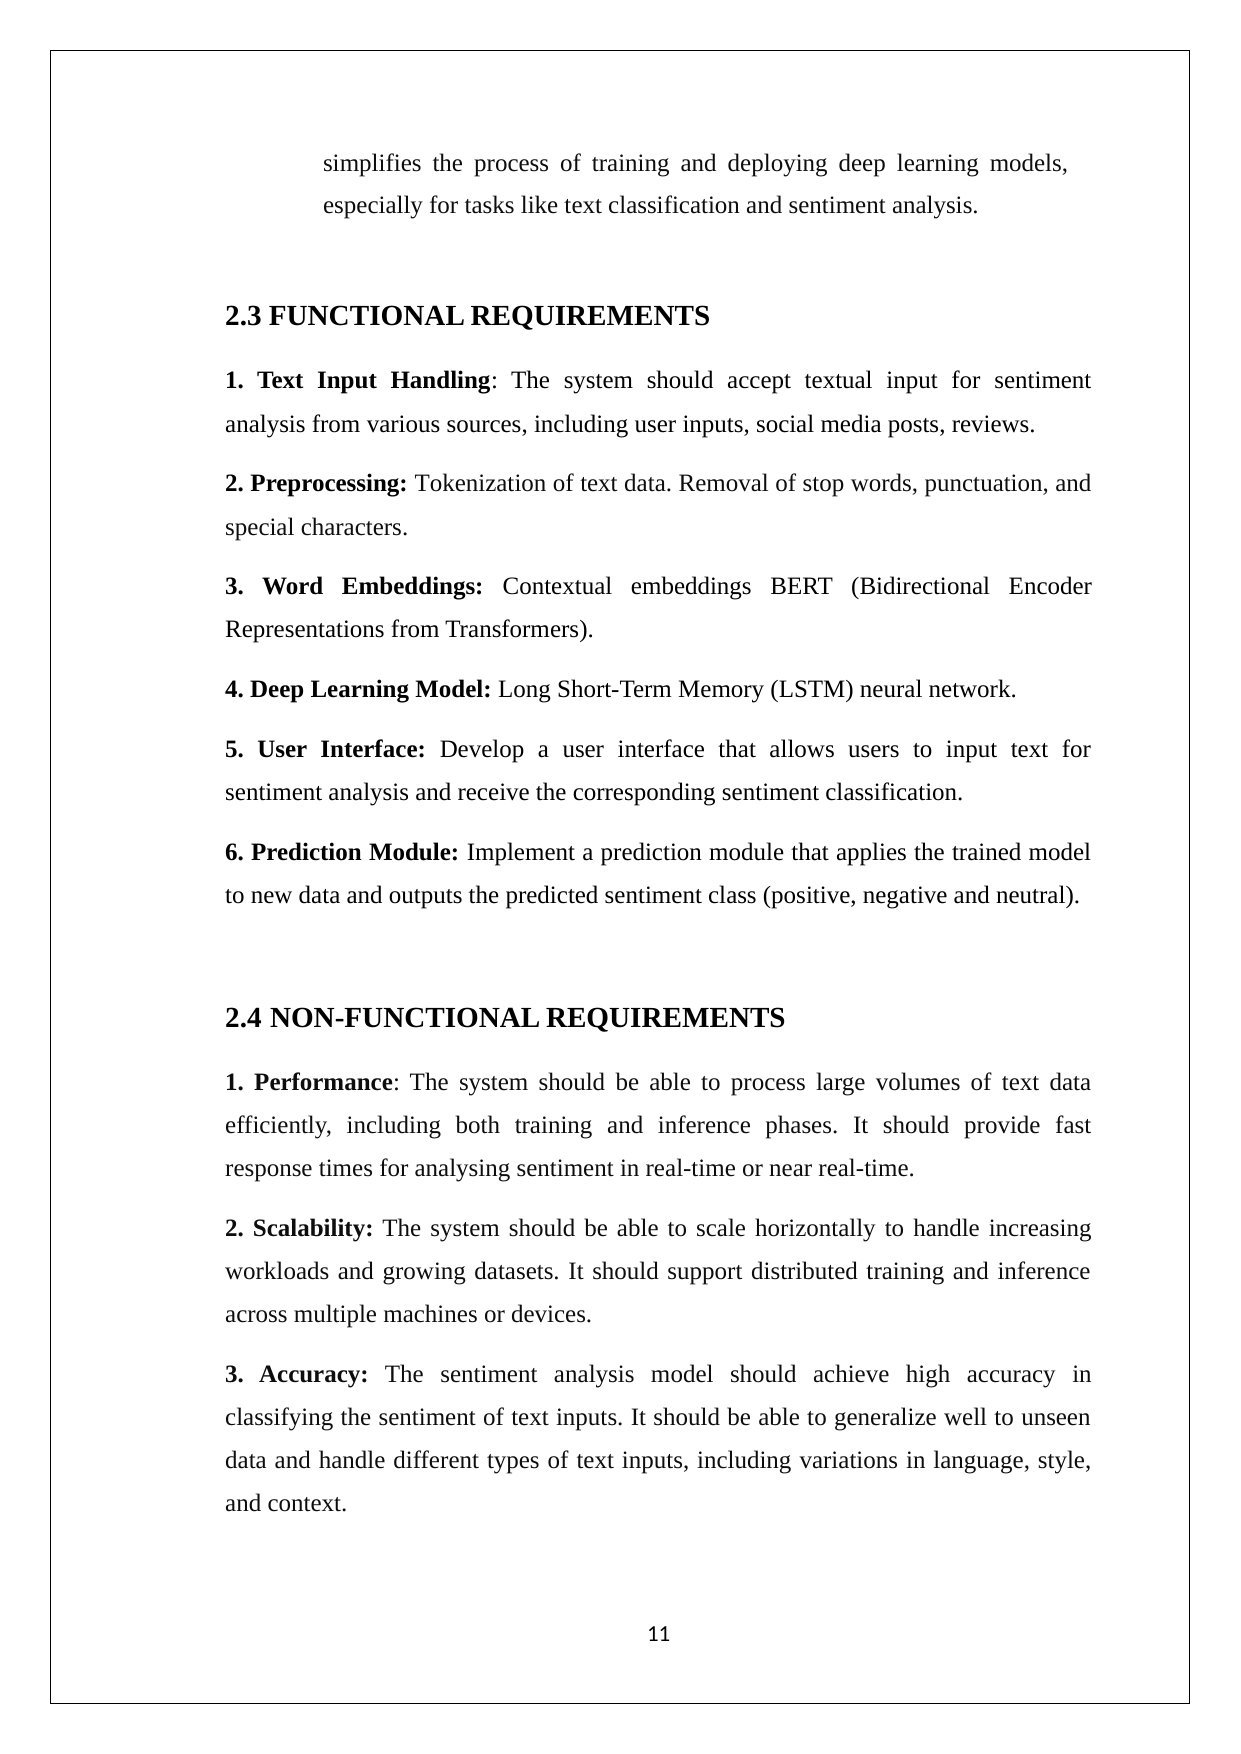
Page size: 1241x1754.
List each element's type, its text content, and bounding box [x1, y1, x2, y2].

text 2. Scalability: The system should be able to scale horizontally to handle increasing workloads and growing datasets. It should support distributed training and inference across multiple machines or devices. [225, 1213, 1092, 1328]
text 3. Accuracy: The sentiment analysis model should achieve high accuracy in classifying the sentiment of text inputs. It should be able to generalize well to unseen data and handle different types of text inputs, including variations in language, style, and context. [225, 1359, 1092, 1517]
text 1. Performance: The system should be able to process large volumes of text data efficiently, including both training and inference phases. It should provide fast response times for analysing sentiment in real-time or near real-time. [225, 1067, 1092, 1182]
text 6. Prediction Module: Implement a prediction module that applies the trained model to new data and outputs the predicted sentiment class (positive, negative and neutral). [225, 837, 1092, 909]
text 3. Word Embeddings: Contextual embeddings BERT (Bidirectional Encoder Representations from Transformers). [225, 571, 1092, 643]
text 5. User Interface: Develop a user interface that allows users to input text for sentiment analysis and receive the corresponding sentiment classification. [225, 734, 1092, 806]
list NON-FUNCTIONAL REQUIREMENTS [225, 1000, 1092, 1033]
text 1. Text Input Handling: The system should accept textual input for sentiment analysis from various sources, including user inputs, social media posts, reviews. [225, 366, 1092, 437]
text 2. Preprocessing: Tokenization of text data. Removal of stop words, punctuation, and special characters. [225, 468, 1092, 540]
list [285, 148, 1069, 219]
text 2.3 FUNCTIONAL REQUIREMENTS [225, 298, 1092, 332]
text 4. Deep Learning Model: Long Short-Term Memory (LSTM) neural network. [225, 674, 1092, 703]
